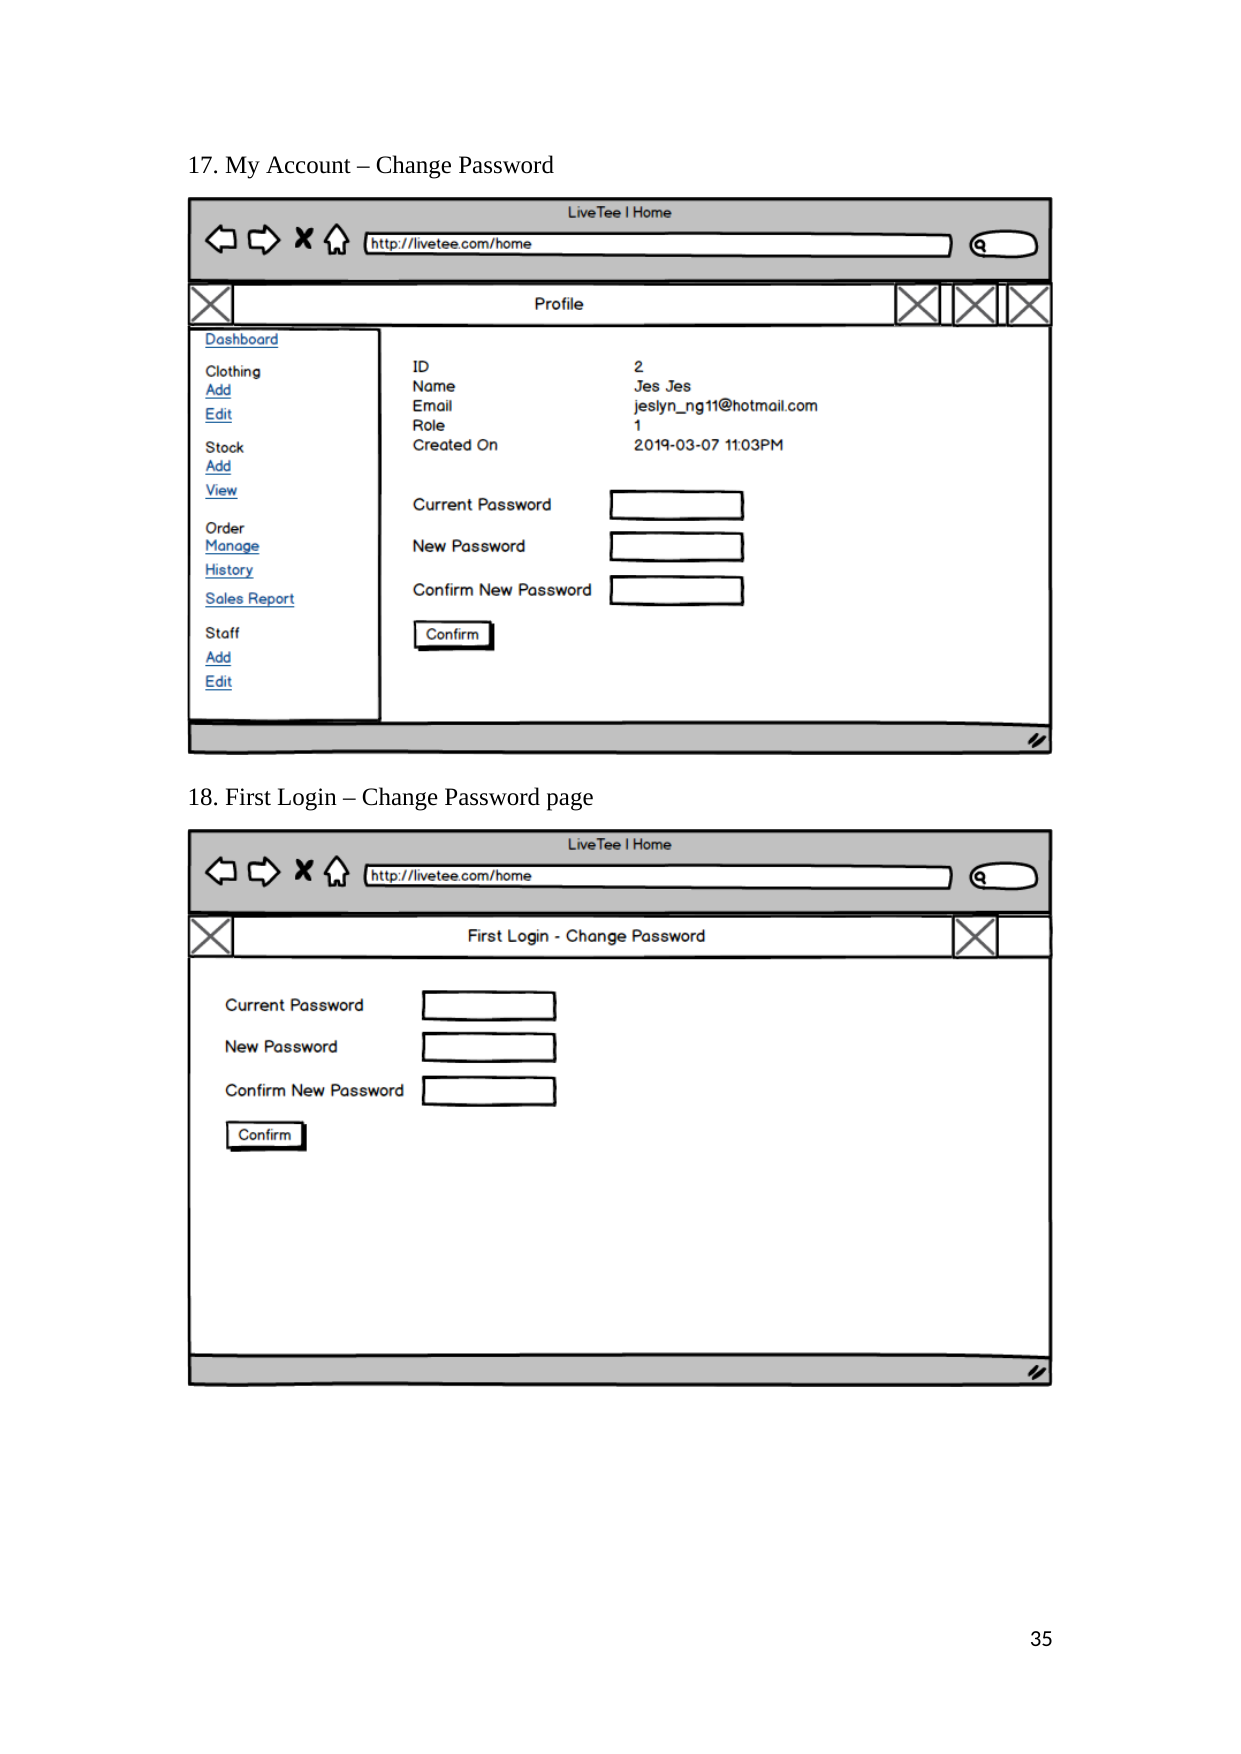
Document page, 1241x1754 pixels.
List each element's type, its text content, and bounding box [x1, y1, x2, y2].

list First Login – Change Password page [187, 782, 1053, 811]
list My Account – Change Password [187, 150, 1053, 179]
picture [187, 829, 1053, 1387]
picture [187, 197, 1053, 755]
